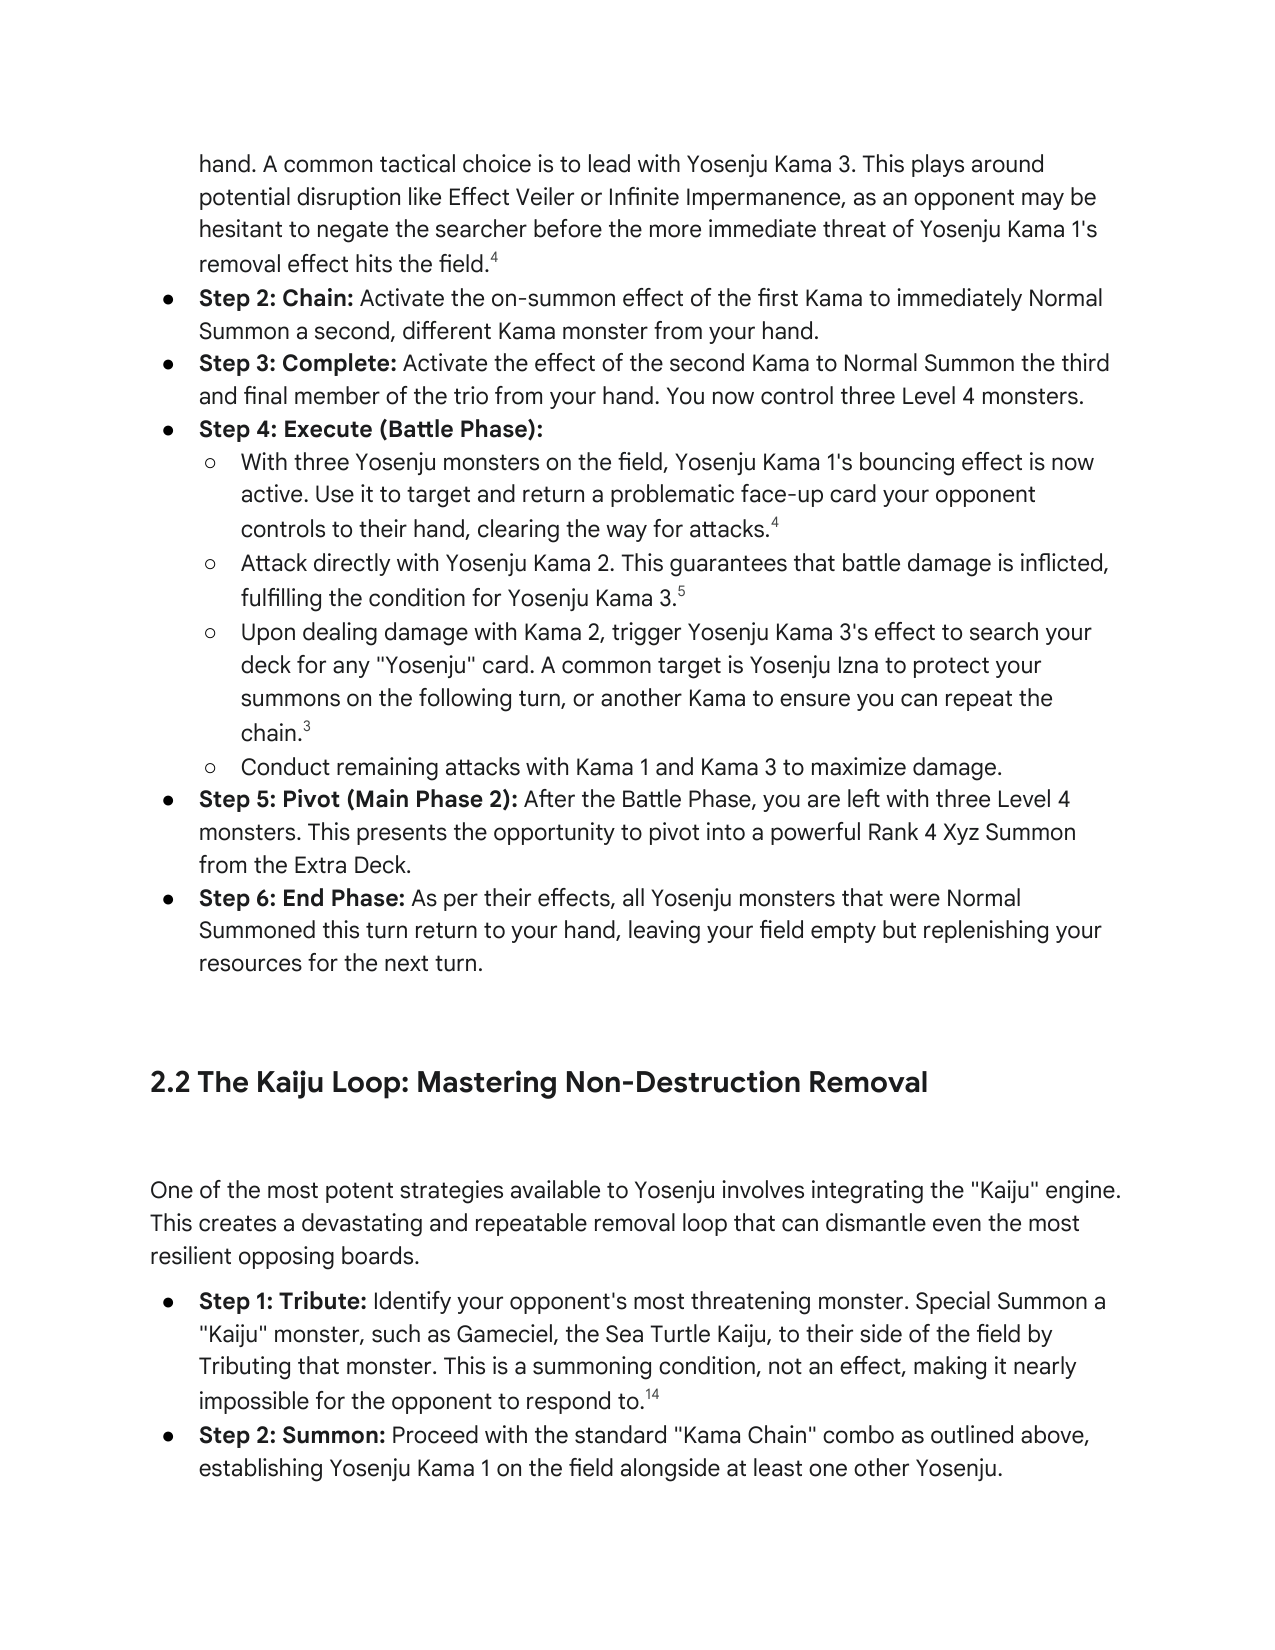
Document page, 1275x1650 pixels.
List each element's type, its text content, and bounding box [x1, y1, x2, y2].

list Upon dealing damage with Kama 2, trigger Yosenju Kama 3's effect to search your deck for any "Yosenju" card. A common target is Yosenju Izna to protect your summons on the following turn, or another Kama to ensure you can repeat the chain.3 [203, 618, 1125, 748]
list Step 3: Complete: Activate the effect of the second Kama to Normal Summon the third and final member of the trio from your hand. You now control three Level 4 monsters. [161, 350, 1125, 411]
list Conduct remaining attacks with Kama 1 and Kama 3 to maximize damage. [203, 753, 1125, 782]
list Step 1: Tribute: Identify your opponent's most threatening monster. Special Summon a "Kaiju" monster, such as Gameciel, the Sea Turtle Kaiju, to their side of the field by Tributing that monster. This is a summoning condition, not an effect, making it nearly impossible for the opponent to respond to.14 [161, 1287, 1125, 1417]
list Step 2: Summon: Proceed with the standard "Kama Chain" combo as outlined above, establishing Yosenju Kama 1 on the field alongside at least one other Yosenju. [161, 1421, 1125, 1483]
list Step 5: Pivot (Main Phase 2): After the Battle Phase, you are left with three Level 4 monsters. This presents the opportunity to pivot into a powerful Rank 4 Xyz Summon from the Extra Deck. [161, 786, 1125, 880]
list Step 6: End Phase: As per their effects, all Yosenju monsters that were Normal Summoned this turn return to your hand, leaving your field empty but replenishing your resources for the next turn. [161, 884, 1125, 978]
list Step 4: Execute (Battle Phase): [161, 415, 1125, 444]
list With three Yosenju monsters on the field, Yosenju Kama 1's bouncing effect is now active. Use it to target and return a problematic face-up card your opponent controls to their hand, clearing the way for attacks.4 [203, 448, 1125, 545]
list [161, 150, 1125, 280]
text One of the most potent strategies available to Yosenju involves integrating the "Kaiju" engine. This creates a devastating and repeatable removal loop that can dismantle even the most resilient opposing boards. [150, 1176, 1125, 1271]
list Step 2: Chain: Activate the on-summon effect of the first Kama to immediately Normal Summon a second, different Kama monster from your hand. [161, 284, 1125, 346]
subtitle 2.2 The Kaiju Loop: Mastering Non-Destruction Removal [150, 1064, 1125, 1101]
list Attack directly with Yosenju Kama 2. This guarantees that battle damage is inflicted, fulfilling the condition for Yosenju Kama 3.5 [203, 549, 1125, 614]
